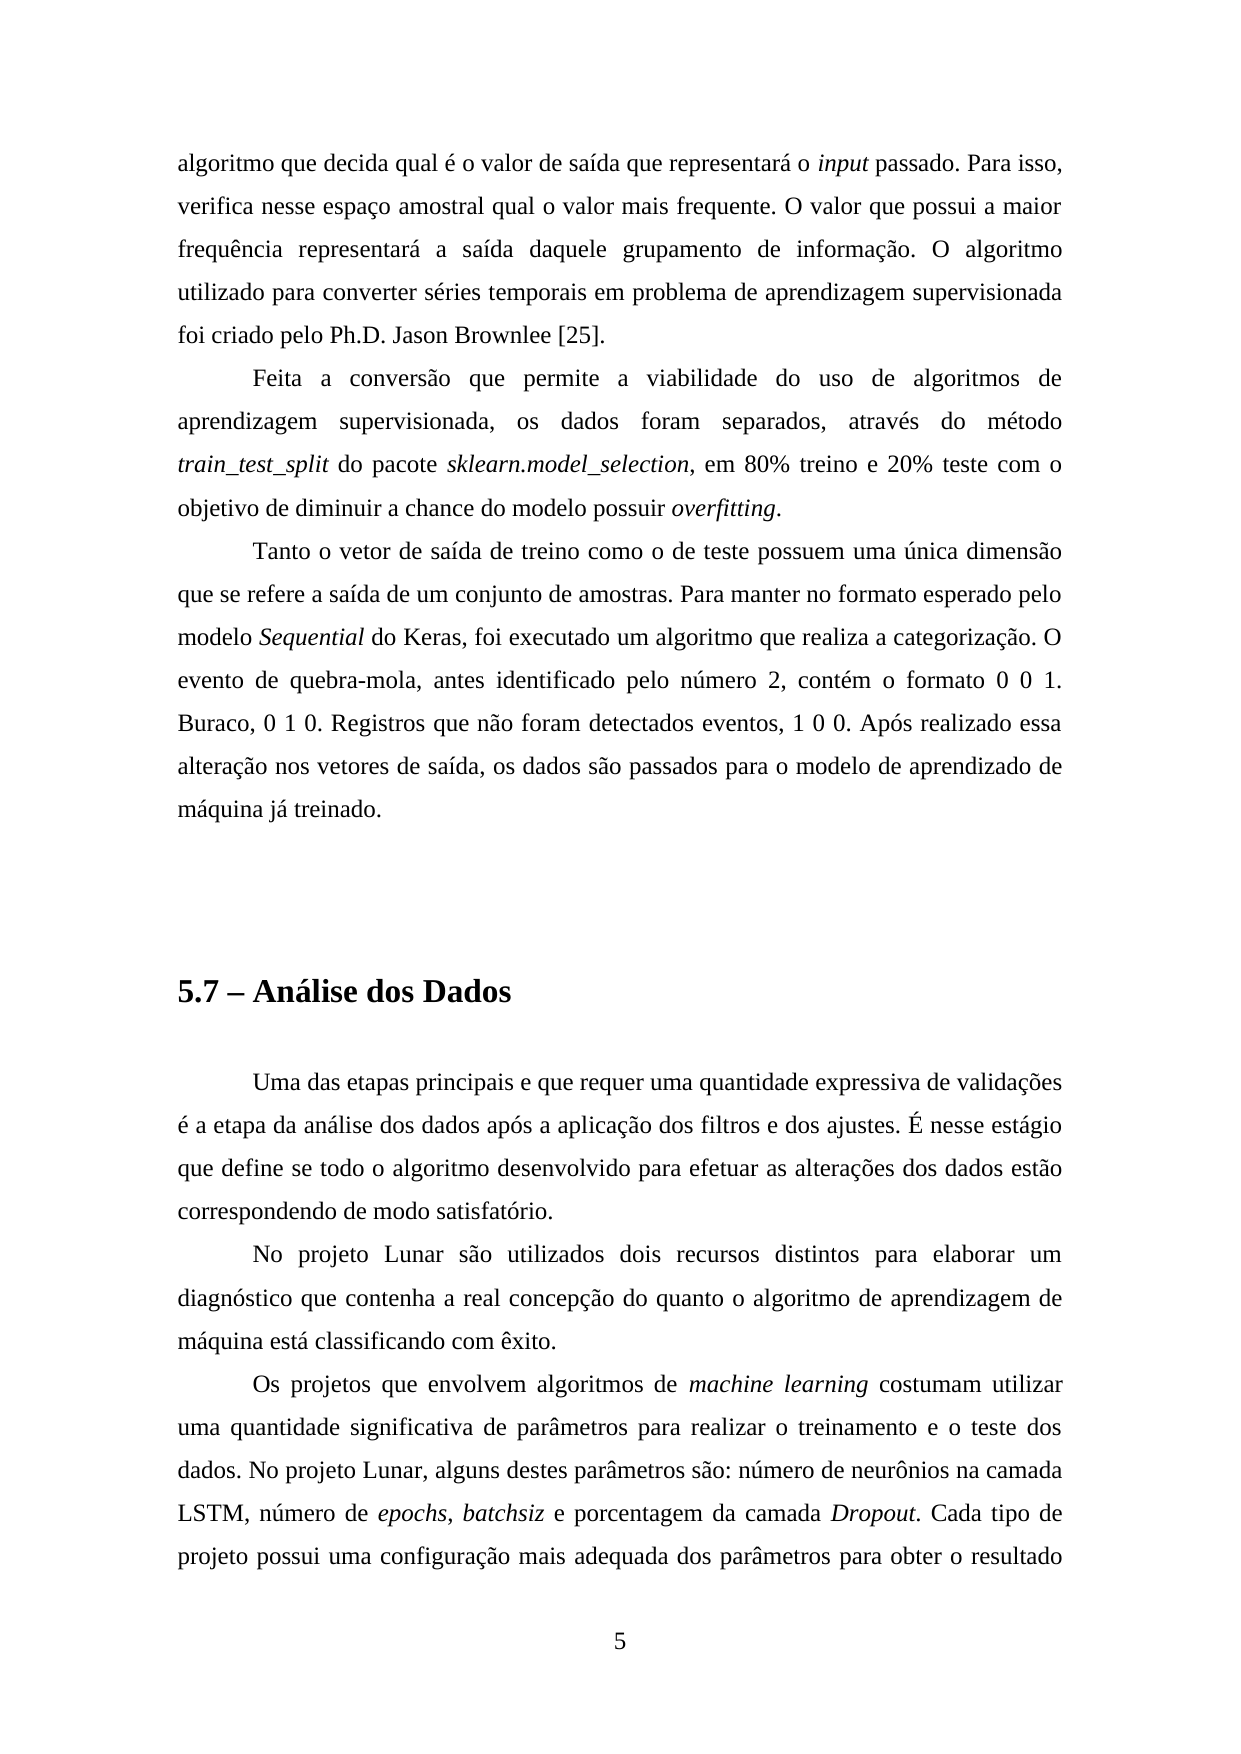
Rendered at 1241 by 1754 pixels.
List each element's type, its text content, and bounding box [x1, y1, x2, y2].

text No projeto Lunar são utilizados dois recursos distintos para elaborar um diagnóstico que contenha a real concepção do quanto o algoritmo de aprendizagem de máquina está classificando com êxito. [177, 1239, 1063, 1354]
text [177, 148, 1063, 349]
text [177, 1369, 1063, 1570]
text Uma das etapas principais e que requer uma quantidade expressiva de validações é a etapa da análise dos dados após a aplicação dos filtros e dos ajustes. É nesse estágio que define se todo o algoritmo desenvolvido para efetuar as alterações dos dados estão correspondendo de modo satisfatório. [177, 1067, 1063, 1225]
text Feita a conversão que permite a viabilidade do uso de algoritmos de aprendizagem supervisionada, os dados foram separados, através do método train_test_split do pacote sklearn.model_selection, em 80% treino e 20% teste com o objetivo de diminuir a chance do modelo possuir overfitting. [177, 363, 1063, 521]
text Tanto o vetor de saída de treino como o de teste possuem uma única dimensão que se refere a saída de um conjunto de amostras. Para manter no formato esperado pelo modelo Sequential do Keras, foi executado um algoritmo que realiza a categorização. O evento de quebra-mola, antes identificado pelo número 2, contém o formato 0 0 1. Buraco, 0 1 0. Registros que não foram detectados eventos, 1 0 0. Após realizado essa alteração nos vetores de saída, os dados são passados para o modelo de aprendizado de máquina já treinado. [177, 536, 1063, 823]
text 5.7 – Análise dos Dados [177, 971, 1063, 1009]
